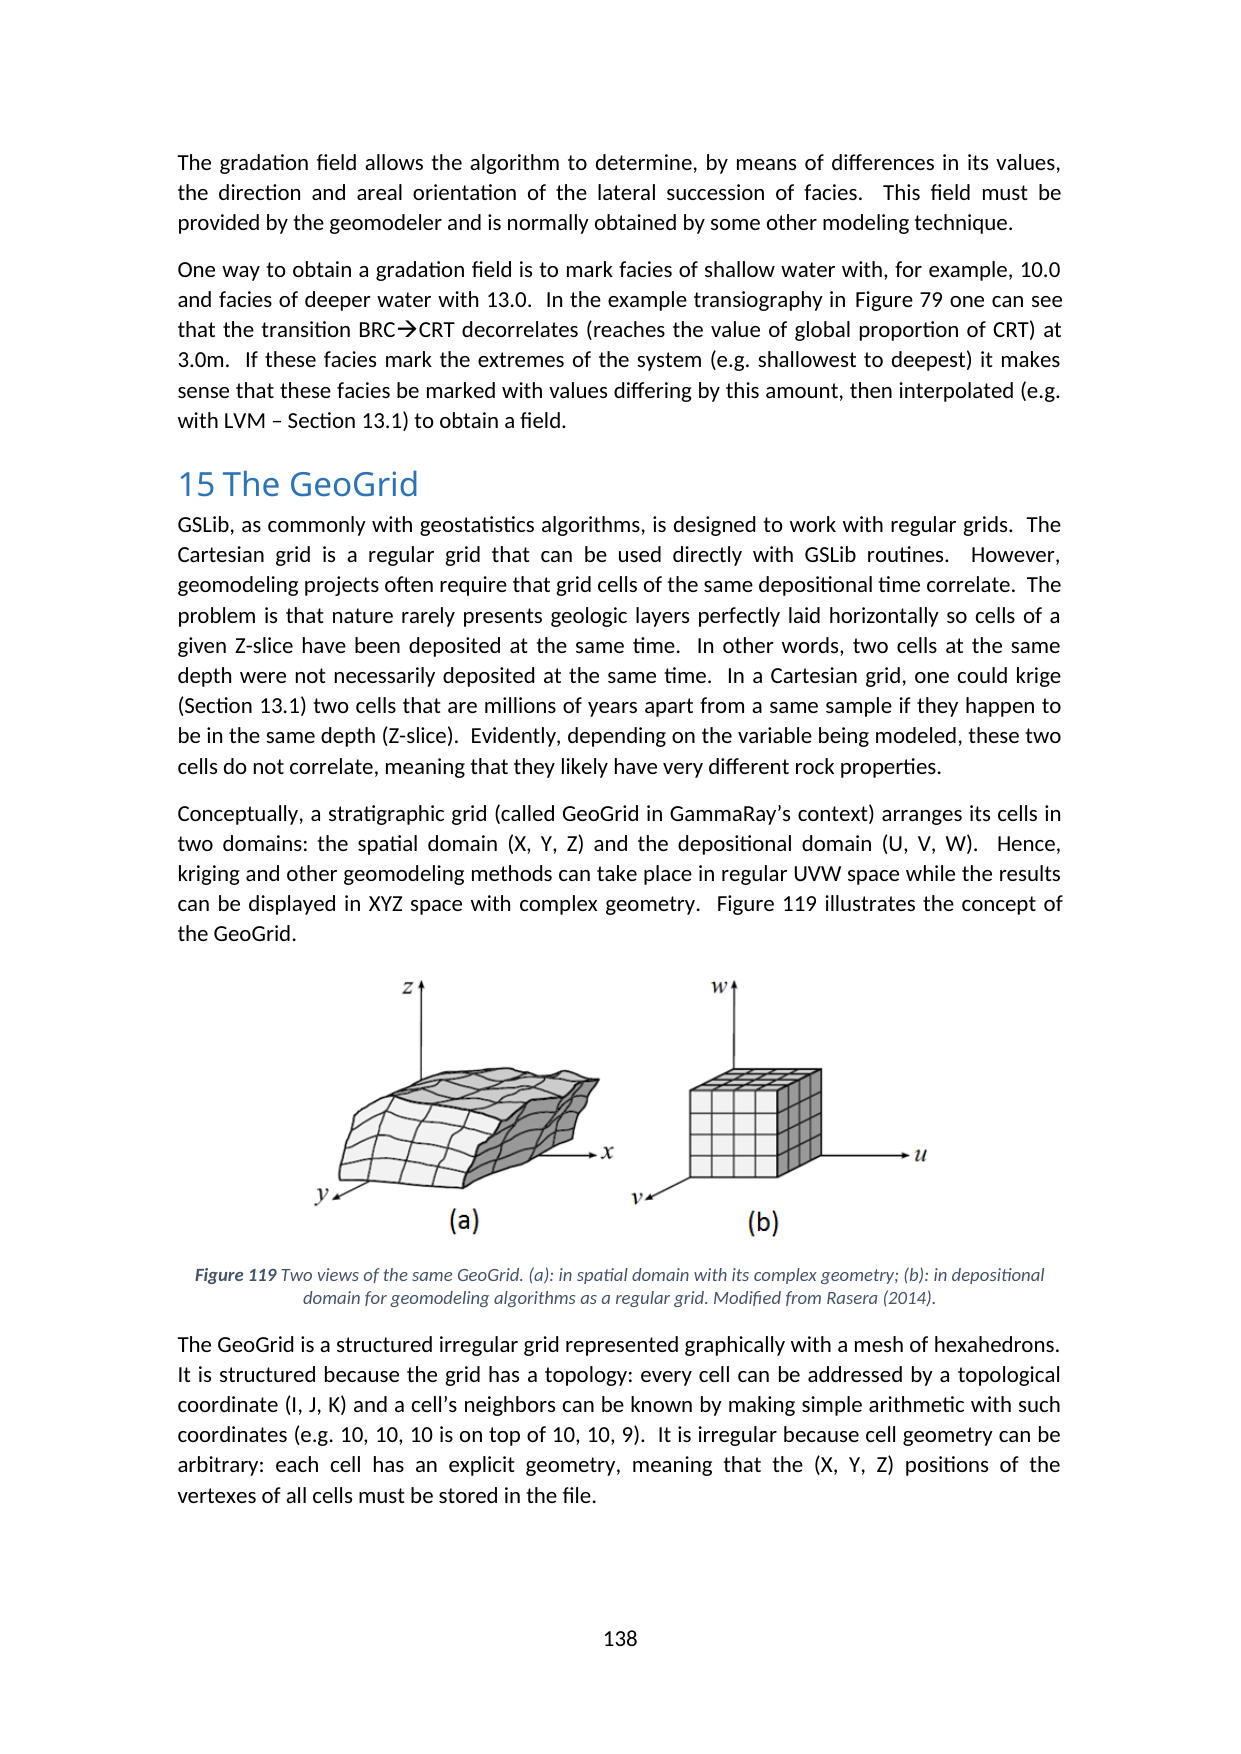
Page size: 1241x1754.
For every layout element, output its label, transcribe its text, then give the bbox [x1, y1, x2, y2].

text Figure 119 Two views of the same GeoGrid. (a): in spatial domain with its complex geometry; (b): in depositional domain for geomodeling algorithms as a regular grid. Modified from Rasera (2014). [177, 1263, 1063, 1309]
text The GeoGrid is a structured irregular grid represented graphically with a mesh of hexahedrons. It is structured because the grid has a topology: every cell can be addressed by a topological coordinate (I, J, K) and a cell’s neighbors can be known by making simple arithmetic with such coordinates (e.g. 10, 10, 10 is on top of 10, 10, 9). It is irregular because cell geometry can be arbitrary: each cell has an explicit geometry, meaning that the (X, Y, Z) positions of the vertexes of all cells must be stored in the file. [177, 1330, 1063, 1509]
text One way to obtain a gradation field is to mark facies of shallow water with, for example, 10.0 and facies of deeper water with 13.0. In the example transiography in Figure 79 one can see that the transition BRCCRT decorrelates (reaches the value of global proportion of CRT) at 3.0m. If these facies mark the extremes of the system (e.g. shallowest to deepest) it makes sense that these facies be marked with values differing by this amount, then interpolated (e.g. with LVM – Section 13.1) to obtain a field. [177, 255, 1063, 434]
text The gradation field allows the algorithm to determine, by means of differences in its values, the direction and areal orientation of the lateral succession of facies. This field must be provided by the geomodeler and is normally obtained by some other modeling technique. [177, 148, 1063, 236]
text Conceptually, a stratigraphic grid (called GeoGrid in GammaRay’s context) arranges its cells in two domains: the spatial domain (X, Y, Z) and the depositional domain (U, V, W). Hence, kriging and other geomodeling methods can take place in regular UVW space while the results can be displayed in XYZ space with complex geometry. Figure 108 illustrates the concept of the GeoGrid. [177, 799, 1063, 947]
subtitle The GeoGrid [177, 461, 1063, 507]
text GSLib, as commonly with geostatistics algorithms, is designed to work with regular grids. The Cartesian grid is a regular grid that can be used directly with GSLib routines. However, geomodeling projects often require that grid cells of the same depositional time correlate. The problem is that nature rarely presents geologic layers perfectly laid horizontally so cells of a given Z-slice have been deposited at the same time. In other words, two cells at the same depth were not necessarily deposited at the same time. In a Cartesian grid, one could krige (Section 12.1) two cells that are millions of years apart from a same sample if they happen to be in the same depth (Z-slice). Evidently, depending on the variable being modeled, these two cells do not correlate, meaning that they likely have very different rock properties. [177, 510, 1063, 780]
picture [300, 966, 940, 1245]
